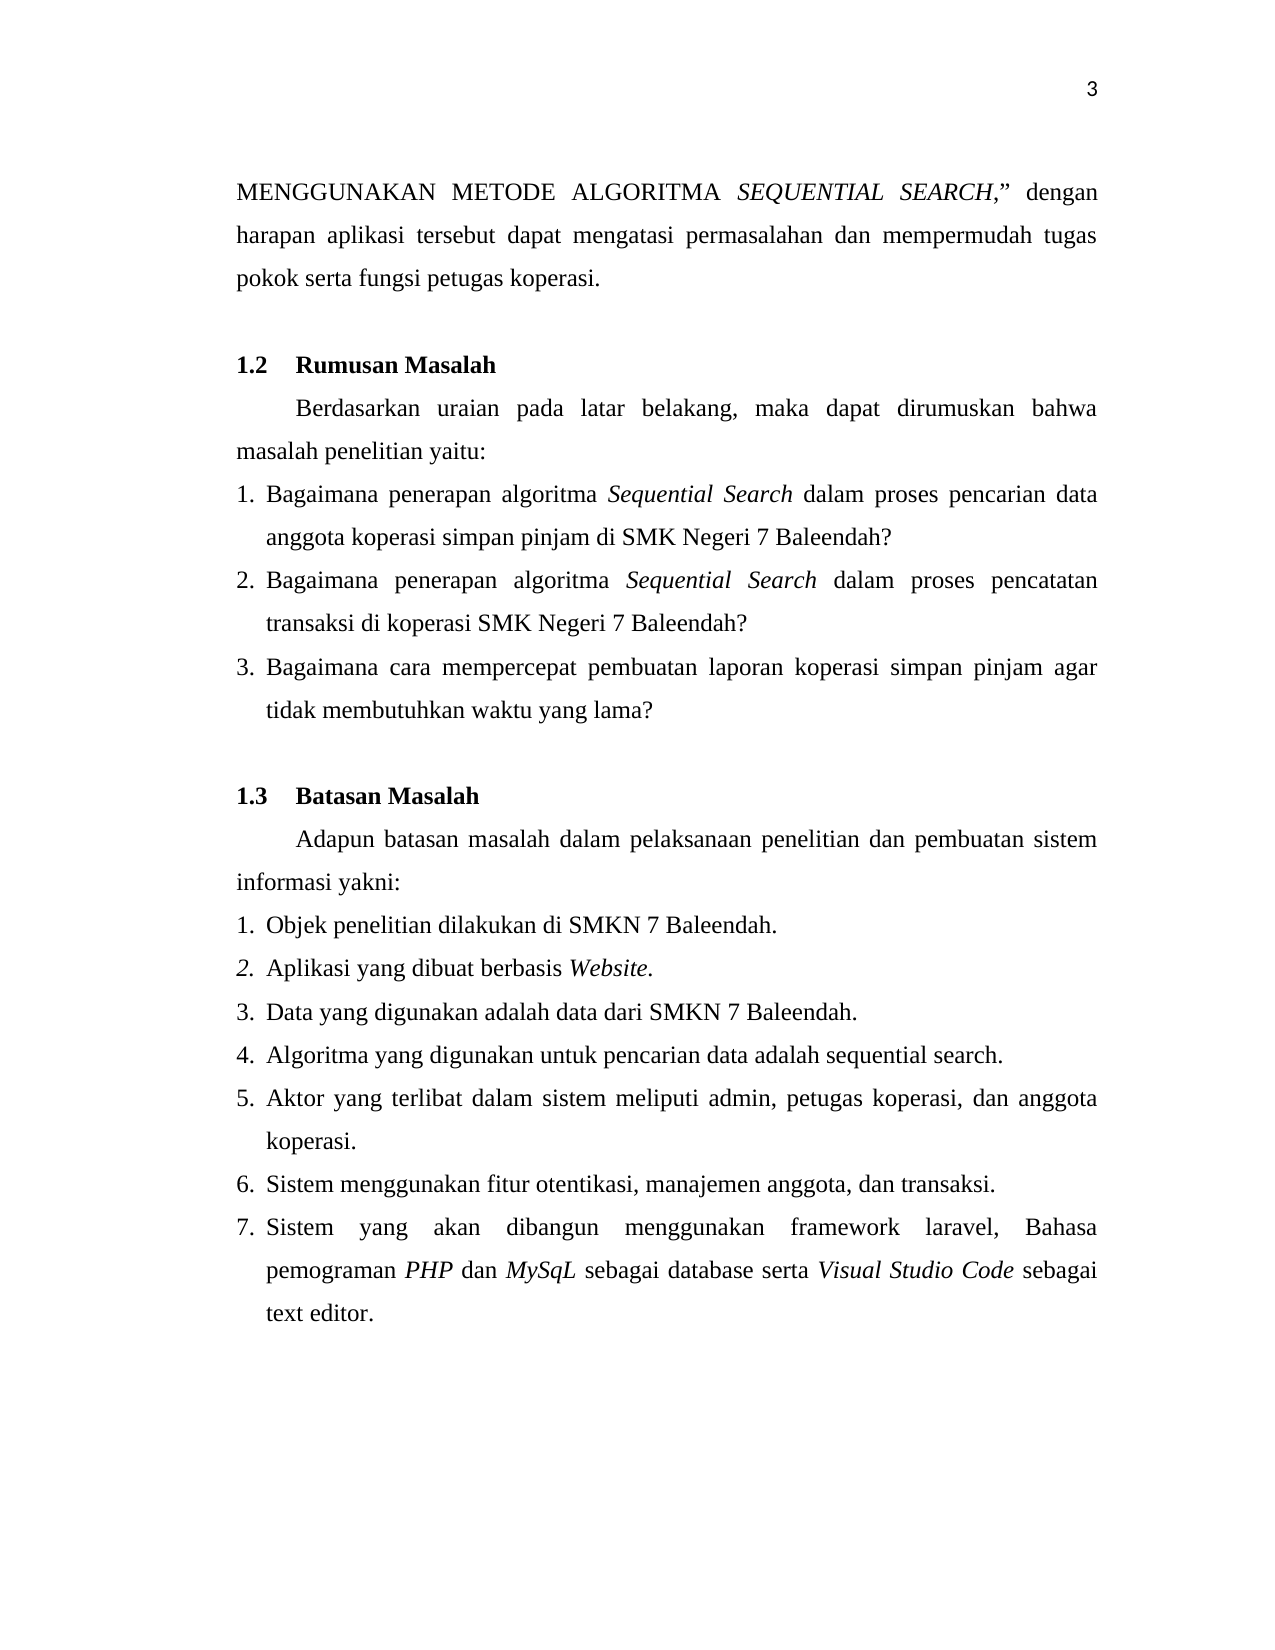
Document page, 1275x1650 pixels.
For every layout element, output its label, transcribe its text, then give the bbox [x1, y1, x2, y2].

subtitle Batasan Masalah [236, 781, 1098, 810]
list Aktor yang terlibat dalam sistem meliputi admin, petugas koperasi, dan anggota koperasi. [236, 1083, 1098, 1155]
list Aplikasi yang dibuat berbasis Website. [236, 953, 1098, 982]
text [236, 177, 1098, 292]
list Objek penelitian dilakukan di SMKN 7 Baleendah. [236, 910, 1098, 939]
text Adapun batasan masalah dalam pelaksanaan penelitian dan pembuatan sistem informasi yakni: [236, 824, 1098, 896]
subtitle Rumusan Masalah [236, 350, 1098, 378]
list Algoritma yang digunakan untuk pencarian data adalah sequential search. [236, 1040, 1098, 1068]
list Bagaimana penerapan algoritma Sequential Search dalam proses pencatatan transaksi di koperasi SMK Negeri 7 Baleendah? [236, 565, 1098, 637]
list Bagaimana penerapan algoritma Sequential Search dalam proses pencarian data anggota koperasi simpan pinjam di SMK Negeri 7 Baleendah? [236, 479, 1098, 551]
list Bagaimana cara mempercepat pembuatan laporan koperasi simpan pinjam agar tidak membutuhkan waktu yang lama? [236, 652, 1098, 723]
list Sistem menggunakan fitur otentikasi, manajemen anggota, dan transaksi. [236, 1169, 1098, 1198]
text Berdasarkan uraian pada latar belakang, maka dapat dirumuskan bahwa masalah penelitian yaitu: [236, 393, 1098, 465]
list Data yang digunakan adalah data dari SMKN 7 Baleendah. [236, 997, 1098, 1025]
list Sistem yang akan dibangun menggunakan framework laravel, Bahasa pemograman PHP dan MySqL sebagai database serta Visual Studio Code sebagai text editor. [236, 1212, 1098, 1327]
